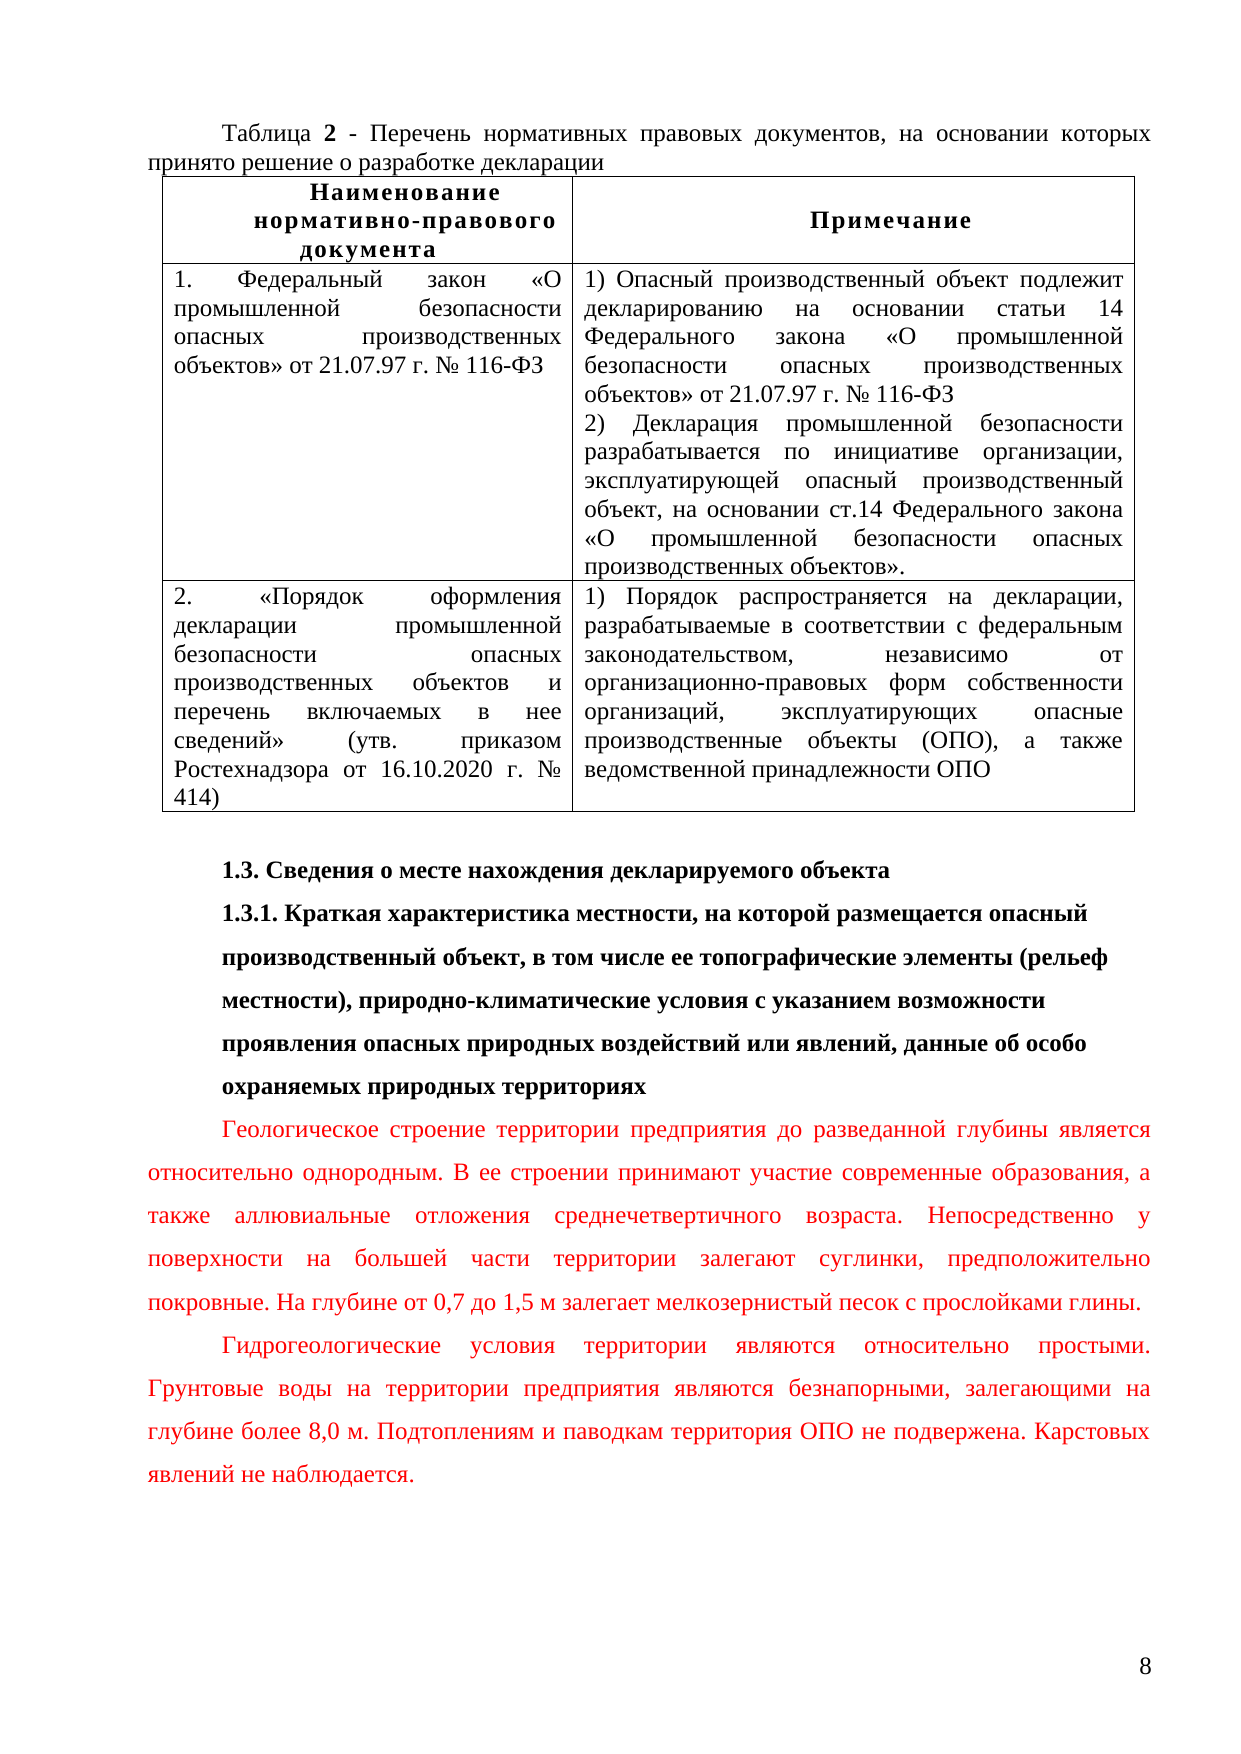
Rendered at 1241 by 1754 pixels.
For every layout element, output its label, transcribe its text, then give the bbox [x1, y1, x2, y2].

text Таблица 2 - Перечень нормативных правовых документов, на основании которых принято решение о разработке декларации [148, 118, 1152, 176]
table_cell 1) Порядок распространяется на декларации, разрабатываемые в соответствии с федеральным законодательством, независимо от организационно-правовых форм собственности организаций, эксплуатирующих опасные производственные объекты (ОПО), а также ведомственной принадлежности ОПО [573, 581, 1134, 811]
table_cell 2. «Порядок оформления декларации промышленной безопасности опасных производственных объектов и перечень включаемых в нее сведений» (утв. приказом Ростехнадзора от 16.10.2020 г. № 414) [163, 581, 572, 811]
table_cell 1. Федеральный закон «О промышленной безопасности опасных производственных объектов» от 21.07.97 г. № 116-ФЗ [163, 264, 572, 580]
table_cell 1) Опасный производственный объект подлежит декларированию на основании статьи 14 Федерального закона «О промышленной безопасности опасных производственных объектов» от 21.07.97 г. № 116-ФЗ 2) Декларация промышленной безопасности разрабатывается по инициативе организации, эксплуатирующей опасный производственный объект, на основании ст.14 Федерального закона «О промышленной безопасности опасных производственных объектов». [573, 264, 1134, 580]
table_header Примечание [573, 177, 1134, 263]
text Гидрогеологические условия территории являются относительно простыми. Грунтовые воды на территории предприятия являются безнапорными, залегающими на глубине более 8,0 м. Подтоплениям и паводкам территория ОПО не подвержена. Карстовых явлений не наблюдается. [148, 1330, 1152, 1488]
text 1.3. Сведения о месте нахождения декларируемого объекта [222, 855, 1152, 884]
table_header Наименование нормативно-правового документа [163, 177, 572, 263]
text 1.3.1. Краткая характеристика местности, на которой размещается опасный производственный объект, в том числе ее топографические элементы (рельеф местности), природно-климатические условия с указанием возможности проявления опасных природных воздействий или явлений, данные об особо охраняемых природных территориях [222, 898, 1152, 1100]
text Геологическое строение территории предприятия до разведанной глубины является относительно однородным. В ее строении принимают участие современные образования, а также аллювиальные отложения среднечетвертичного возраста. Непосредственно у поверхности на большей части территории залегают суглинки, предположительно покровные. На глубине от 0,7 до 1,5 м залегает мелкозернистый песок с прослойками глины. [148, 1114, 1152, 1315]
